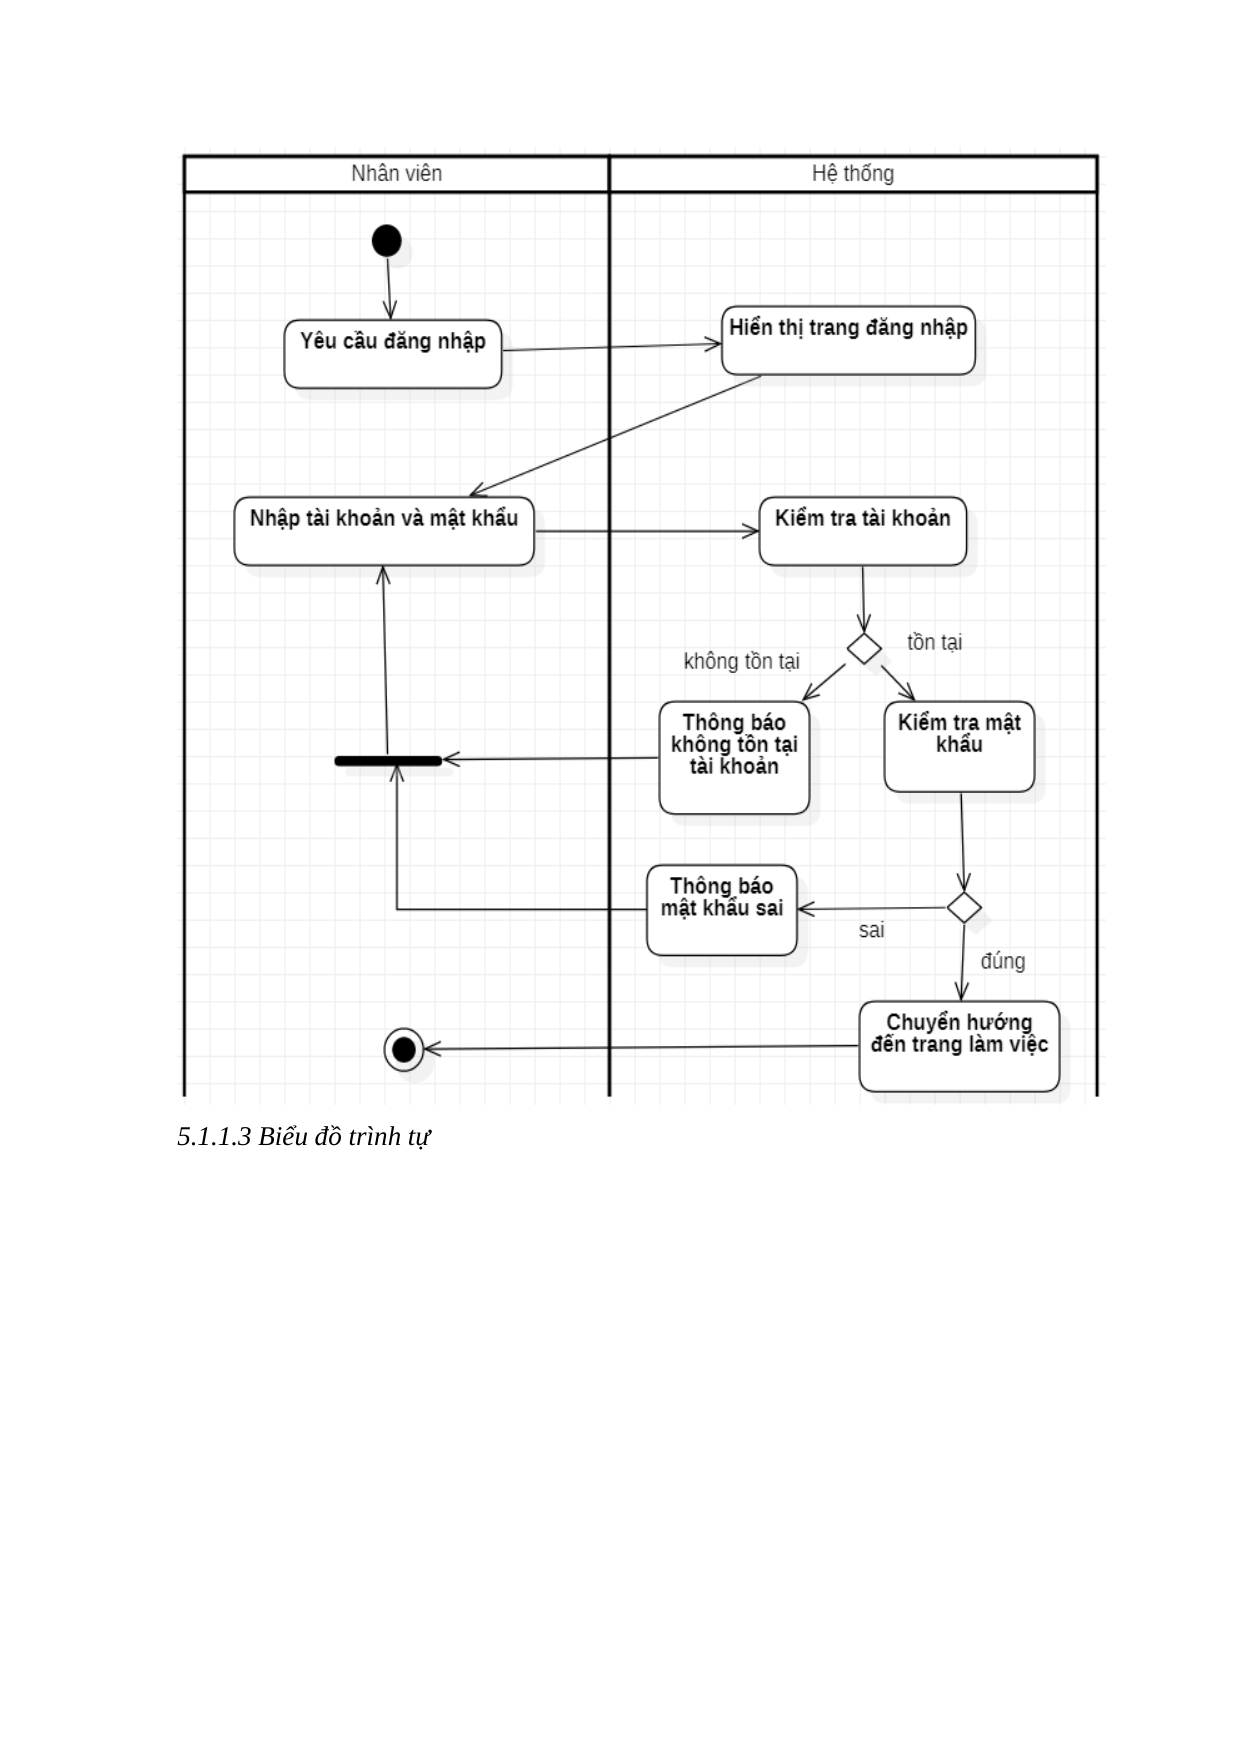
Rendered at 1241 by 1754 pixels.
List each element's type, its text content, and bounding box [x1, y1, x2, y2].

picture [177, 147, 1106, 1105]
text 5.1.1.3 Biểu đồ trình tự [177, 1121, 1122, 1152]
